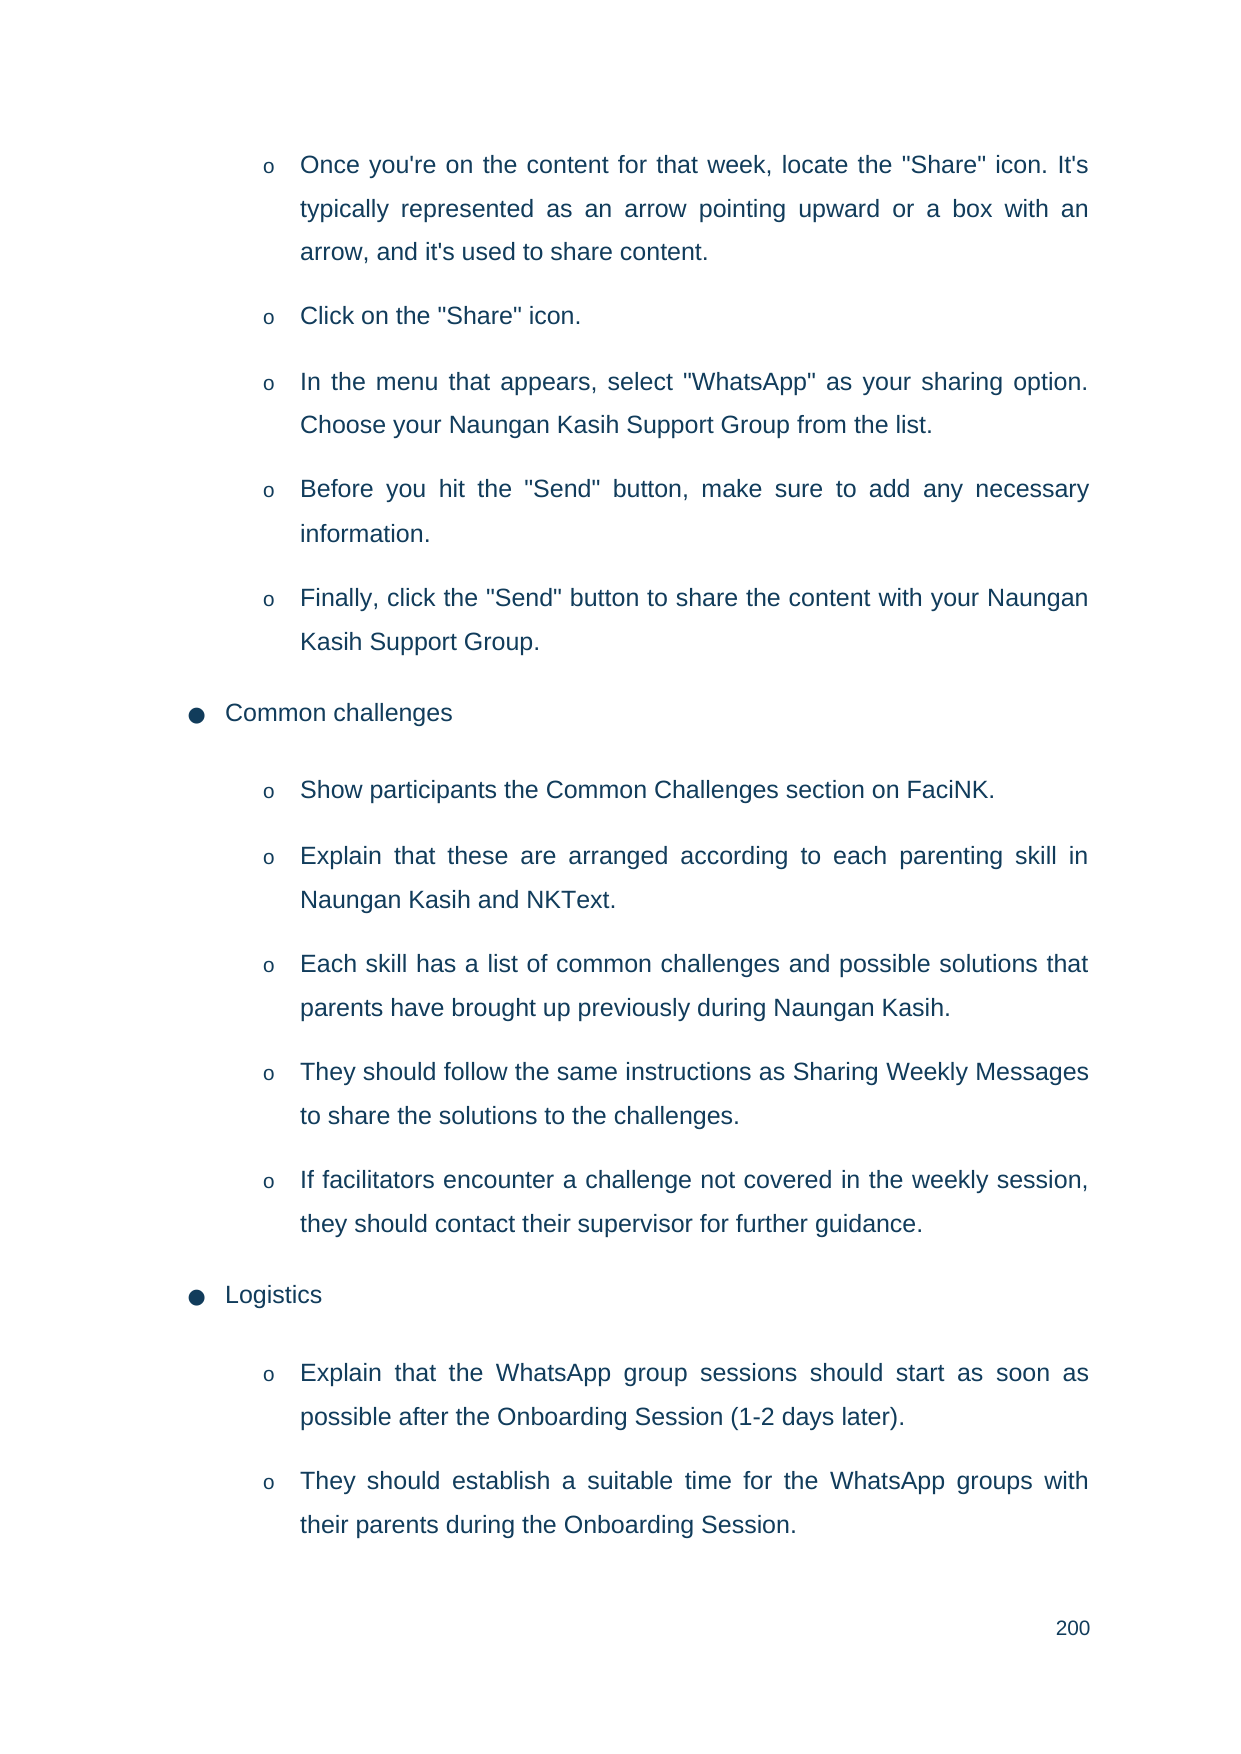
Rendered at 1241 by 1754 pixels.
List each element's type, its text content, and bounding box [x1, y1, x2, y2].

list Logistics [187, 1273, 1090, 1316]
list Finally, click the "Send" button to share the content with your Naungan Kasih Support Group. [262, 582, 1090, 655]
list In the menu that appears, select "WhatsApp" as your sharing option. Choose your Naungan Kasih Support Group from the list. [262, 366, 1090, 439]
list Show participants the Common Challenges section on FaciNK. [262, 775, 1090, 805]
list They should establish a suitable time for the WhatsApp groups with their parents during the Onboarding Session. [262, 1466, 1090, 1538]
list Once you're on the content for that week, locate the "Share" icon. It's typically represented as an arrow pointing upward or a box with an arrow, and it's used to share content. [262, 150, 1090, 266]
list Explain that these are arranged according to each parenting skill in Naungan Kasih and NKText. [262, 841, 1090, 913]
list Each skill has a list of common challenges and possible solutions that parents have brought up previously during Naungan Kasih. [262, 949, 1090, 1022]
list If facilitators encounter a challenge not covered in the weekly session, they should contact their supervisor for further guidance. [262, 1165, 1090, 1238]
list Common challenges [187, 691, 1090, 733]
list Before you hit the "Send" button, make sure to add any necessary information. [262, 474, 1090, 547]
list They should follow the same instructions as Sharing Weekly Messages to share the solutions to the challenges. [262, 1057, 1090, 1129]
list Click on the "Share" icon. [262, 301, 1090, 331]
list Explain that the WhatsApp group sessions should start as soon as possible after the Onboarding Session (1-2 days later). [262, 1358, 1090, 1431]
